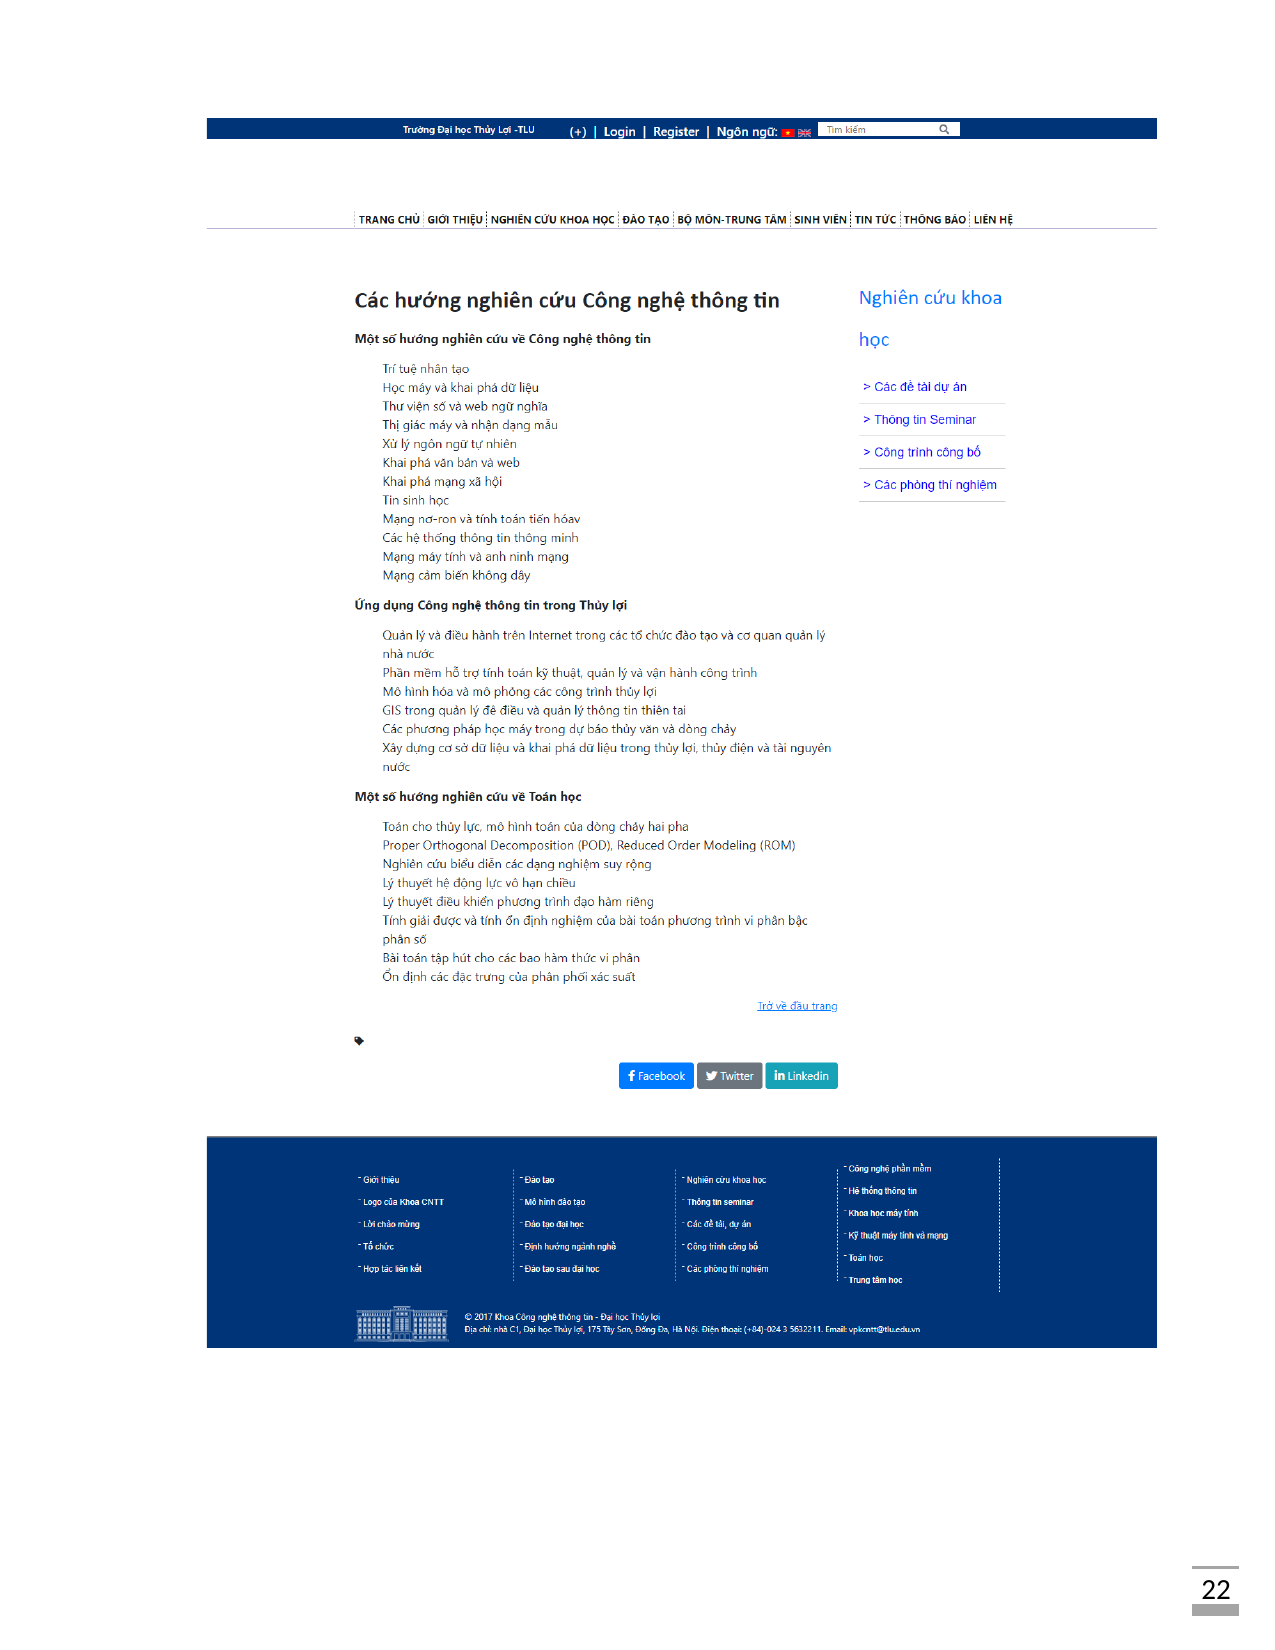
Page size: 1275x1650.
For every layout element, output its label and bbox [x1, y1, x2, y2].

picture [206, 118, 1157, 1348]
